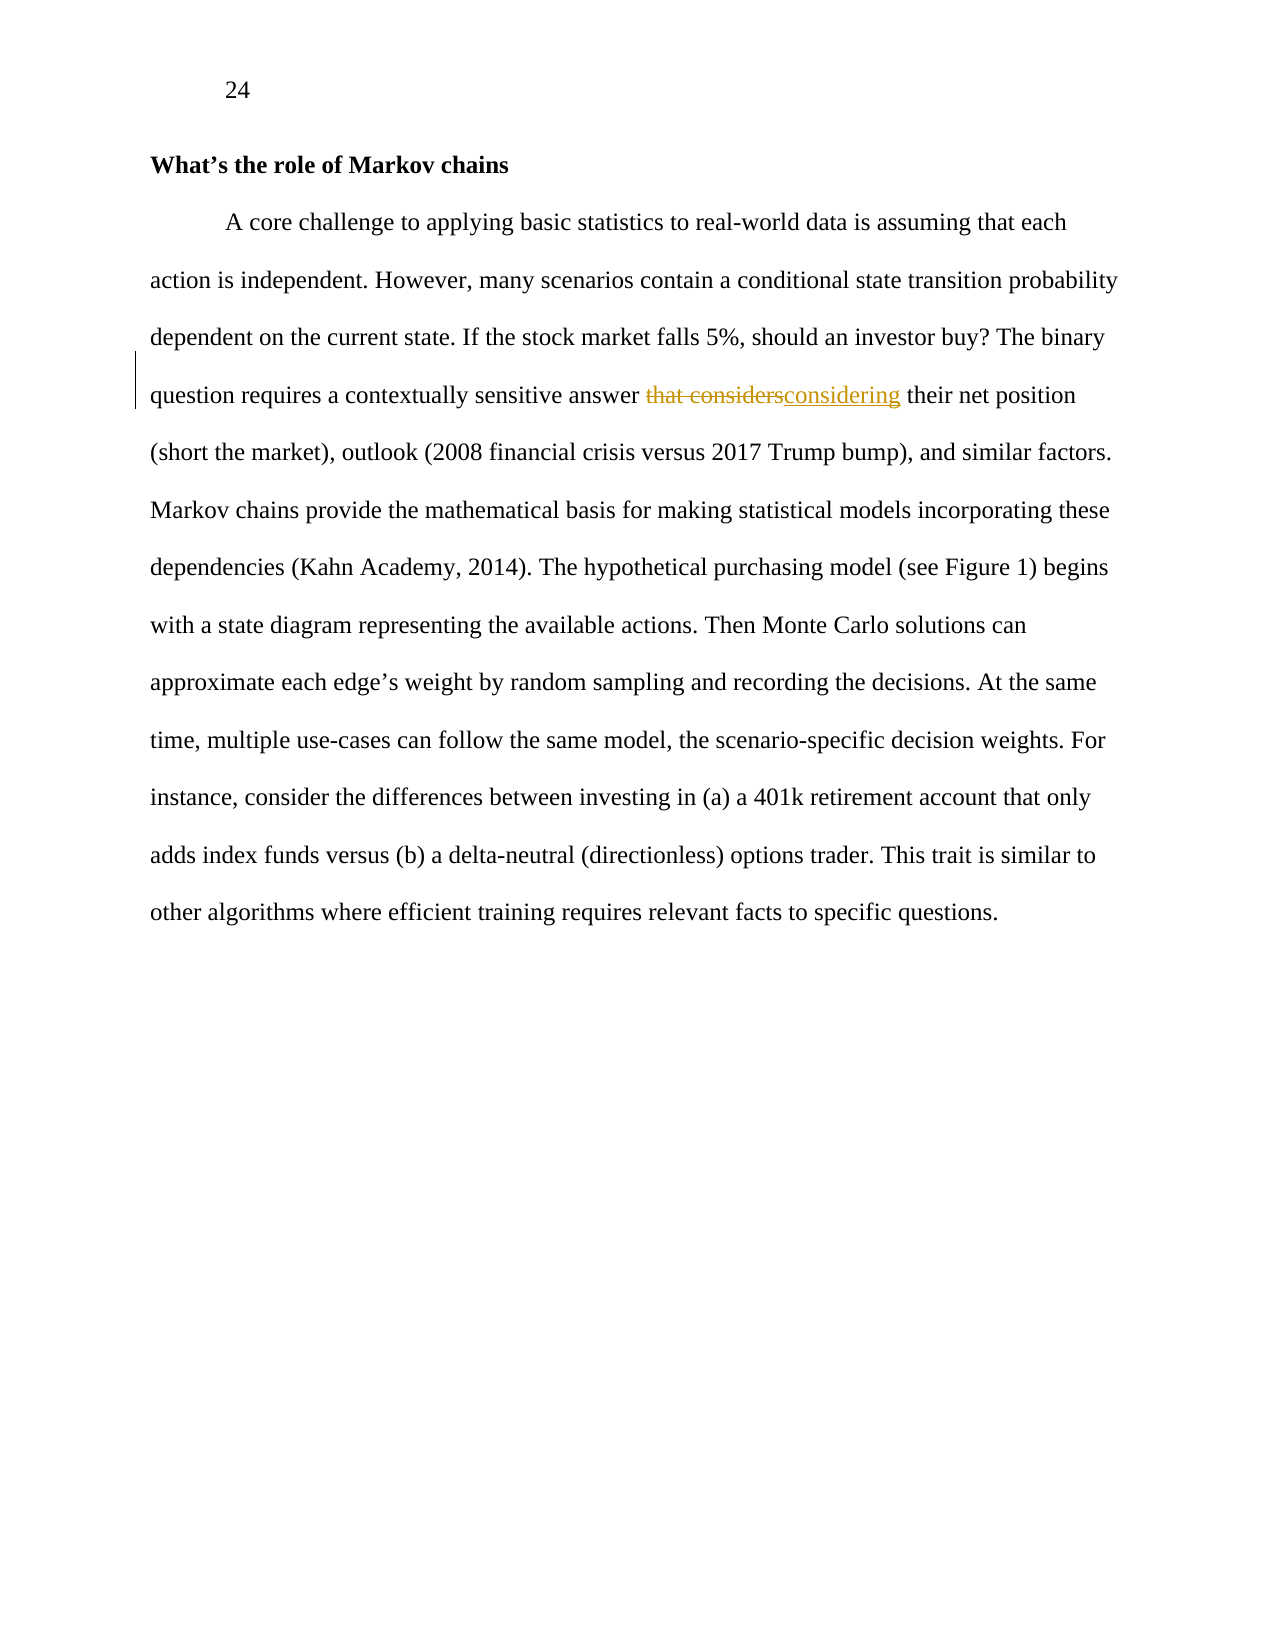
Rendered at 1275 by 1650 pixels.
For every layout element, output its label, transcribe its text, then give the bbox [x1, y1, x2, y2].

text A core challenge to applying basic statistics to real-world data is assuming that each action is independent. However, many scenarios contain a conditional state transition probability dependent on the current state. If the stock market falls 5%, should an investor buy? The binary question requires a contextually sensitive answer their net position (short the market), outlook (2008 financial crisis versus 2017 Trump bump), and similar factors. Markov chains provide the mathematical basis for making statistical models incorporating these dependencies. The hypothetical purchasing model (see Figure 1) begins with a state diagram representing the available actions. Then Monte Carlo solutions can approximate each edge’s weight by random sampling and recording the decisions. At the same time, multiple use-cases can follow the same model, the scenario-specific decision weights. For instance, consider the differences between investing in (a) a 401k retirement account that only adds index funds versus (b) a delta-neutral (directionless) options trader. This trait is similar to other algorithms where efficient training requires relevant facts to specific questions. [150, 207, 1125, 926]
subtitle What’s the role of Markov chains [150, 150, 1125, 179]
